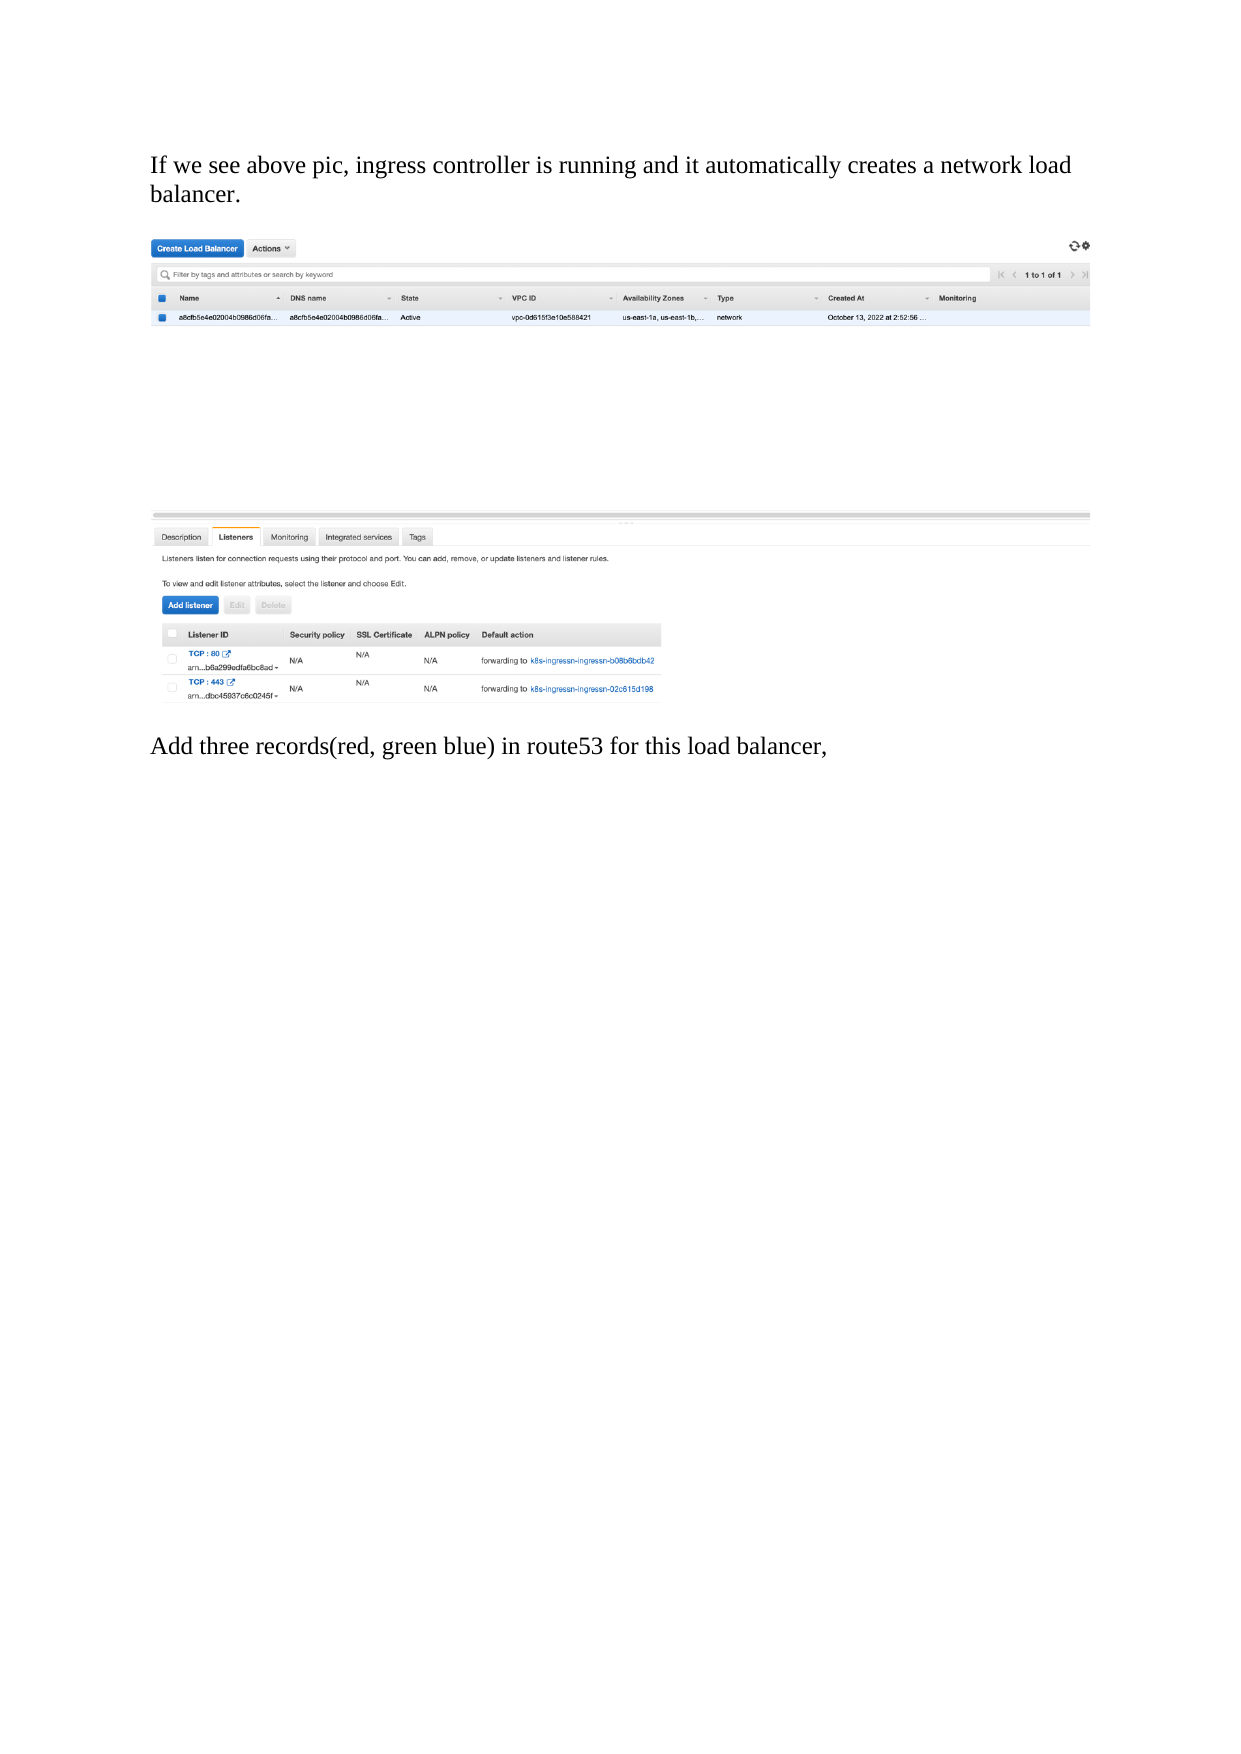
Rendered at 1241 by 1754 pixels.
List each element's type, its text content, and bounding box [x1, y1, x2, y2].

text If we see above pic, ingress controller is running and it automatically creates a network load balancer. [150, 150, 1090, 207]
text Add three records(red, green blue) in route53 for this load balancer, [150, 731, 1090, 760]
picture [150, 236, 1091, 703]
